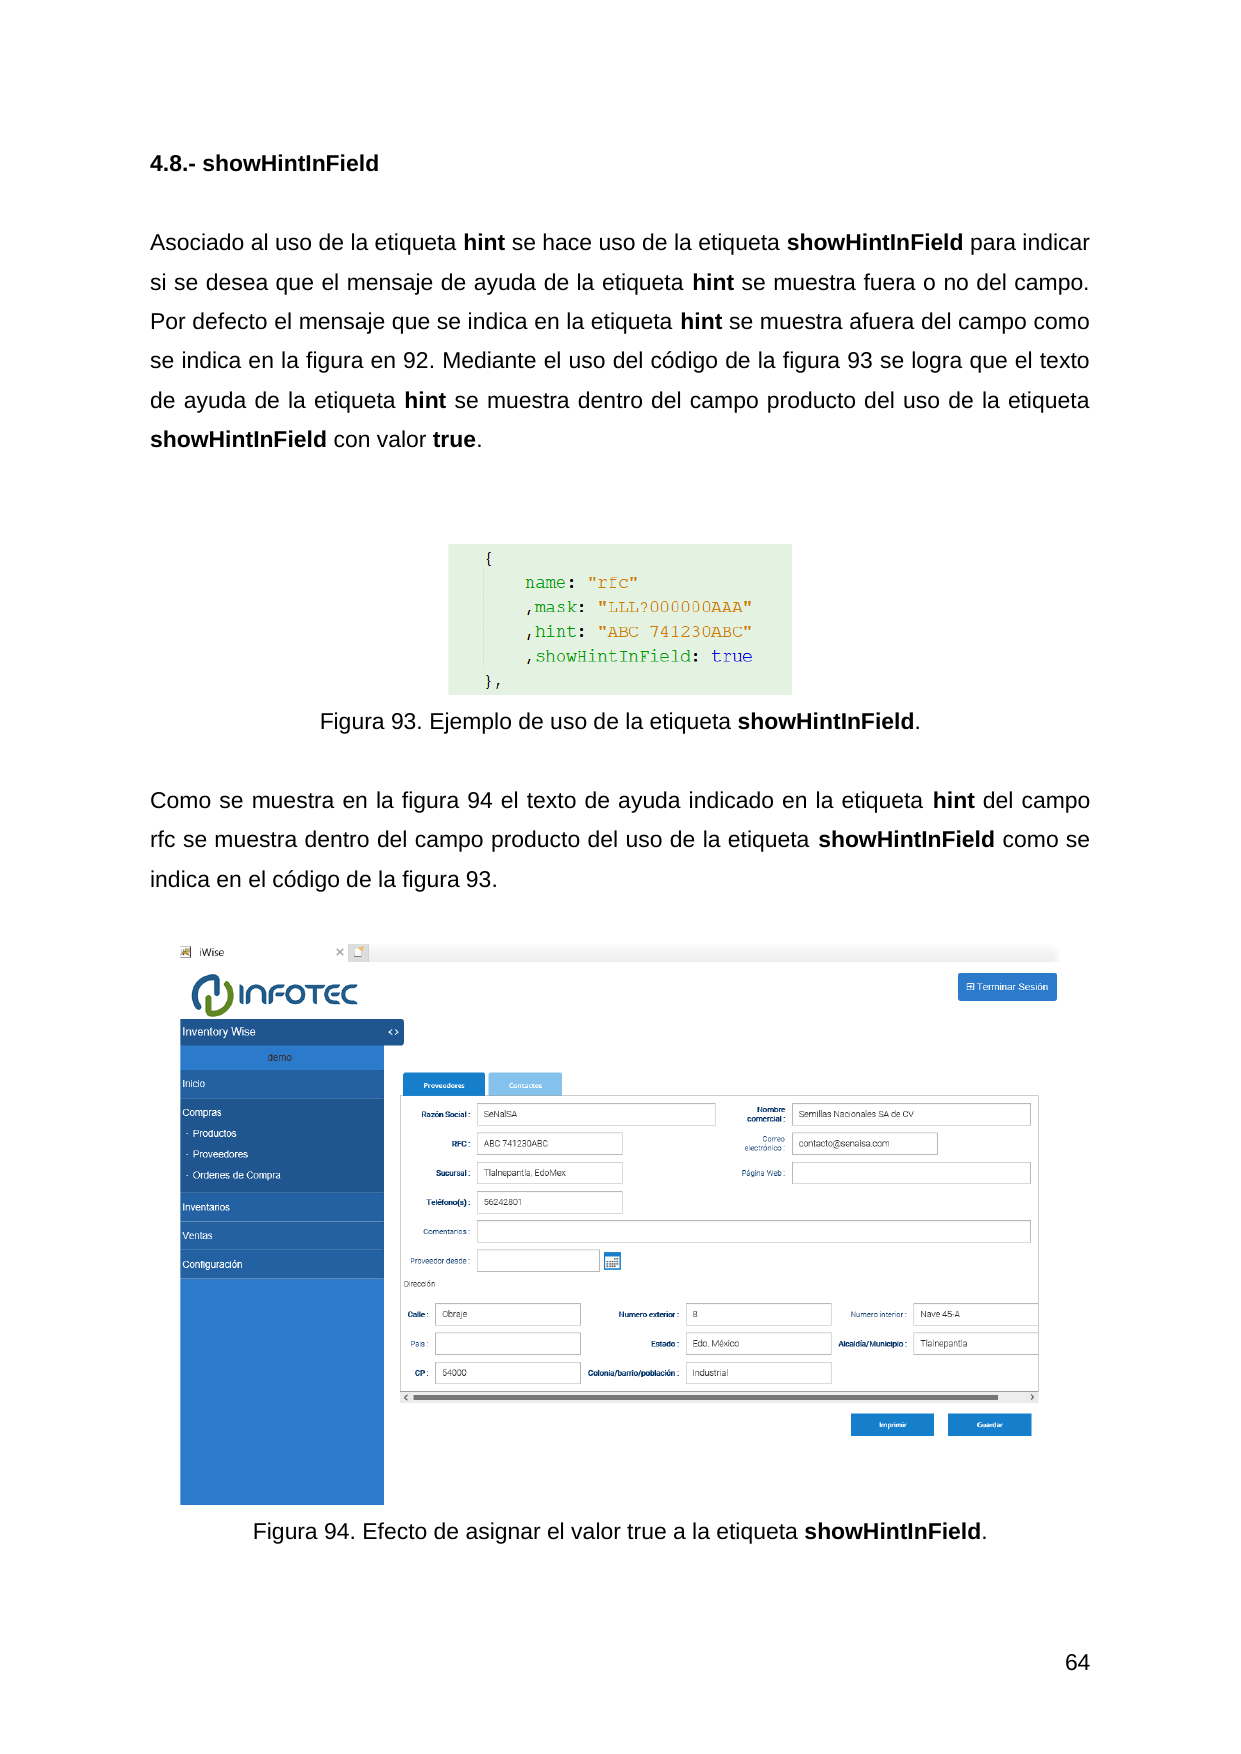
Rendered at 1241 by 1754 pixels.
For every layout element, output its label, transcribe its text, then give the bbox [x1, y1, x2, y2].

picture [180, 944, 1060, 1505]
text 4.8.- showHintInField [150, 150, 1090, 176]
text Asociado al uso de la etiqueta hint se hace uso de la etiqueta showHintInField para indicar si se desea que el mensaje de ayuda de la etiqueta hint se muestra fuera o no del campo. Por defecto el mensaje que se indica en la etiqueta hint se muestra afuera del campo como se indica en la figura en 92. Mediante el uso del código de la figura 93 se logra que el texto de ayuda de la etiqueta hint se muestra dentro del campo producto del uso de la etiqueta showHintInField con valor true. [150, 229, 1090, 453]
text Figura 93. Ejemplo de uso de la etiqueta showHintInField. [150, 708, 1090, 734]
picture [448, 544, 792, 695]
text Figura 94. Efecto de asignar el valor true a la etiqueta showHintInField. [150, 1518, 1090, 1544]
text Como se muestra en la figura 94 el texto de ayuda indicado en la etiqueta hint del campo rfc se muestra dentro del campo producto del uso de la etiqueta showHintInField como se indica en el código de la figura 93. [150, 787, 1090, 892]
